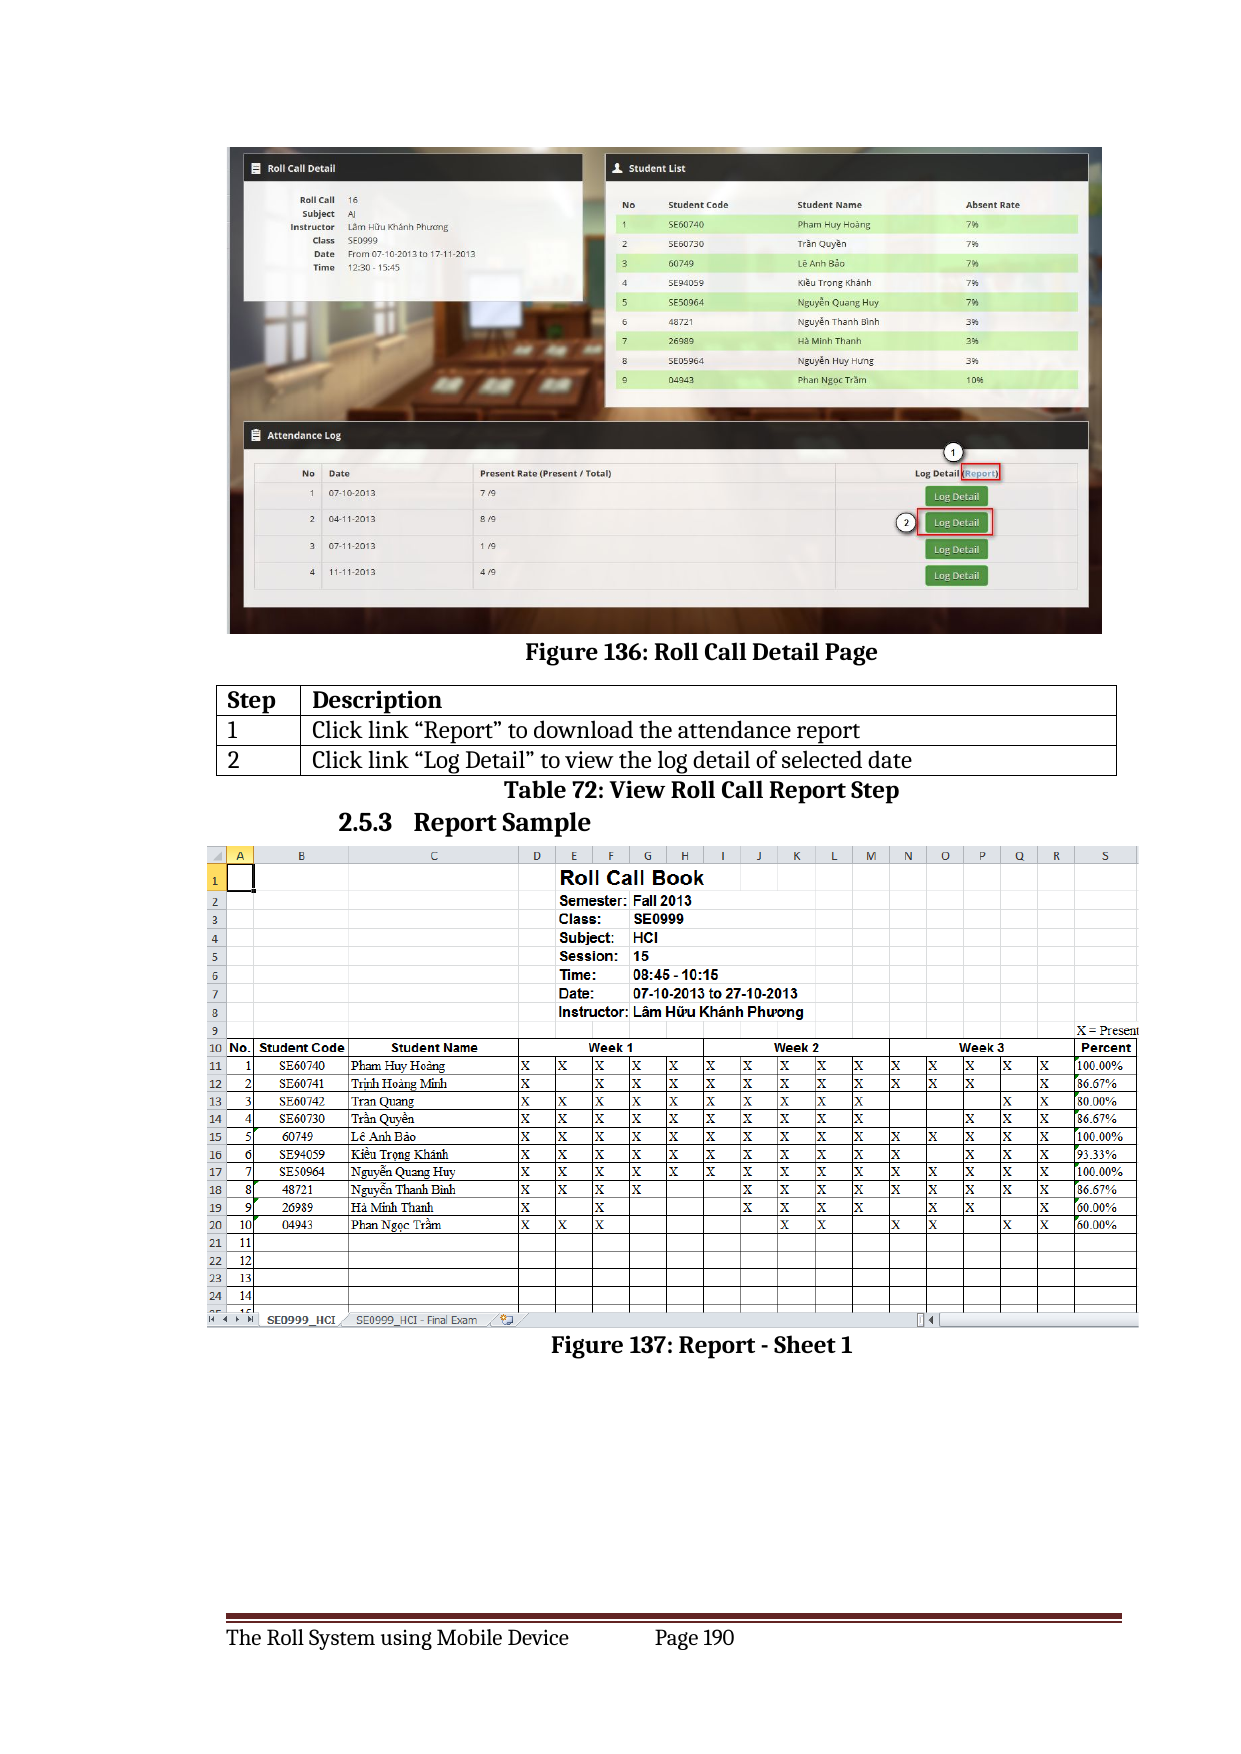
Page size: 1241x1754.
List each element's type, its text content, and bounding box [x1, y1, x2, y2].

picture [226, 147, 1102, 634]
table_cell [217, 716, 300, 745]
subtitle Report Sample [338, 807, 1122, 838]
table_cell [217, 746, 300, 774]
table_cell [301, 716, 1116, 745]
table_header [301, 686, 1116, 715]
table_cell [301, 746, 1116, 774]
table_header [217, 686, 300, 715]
picture [207, 846, 1139, 1328]
